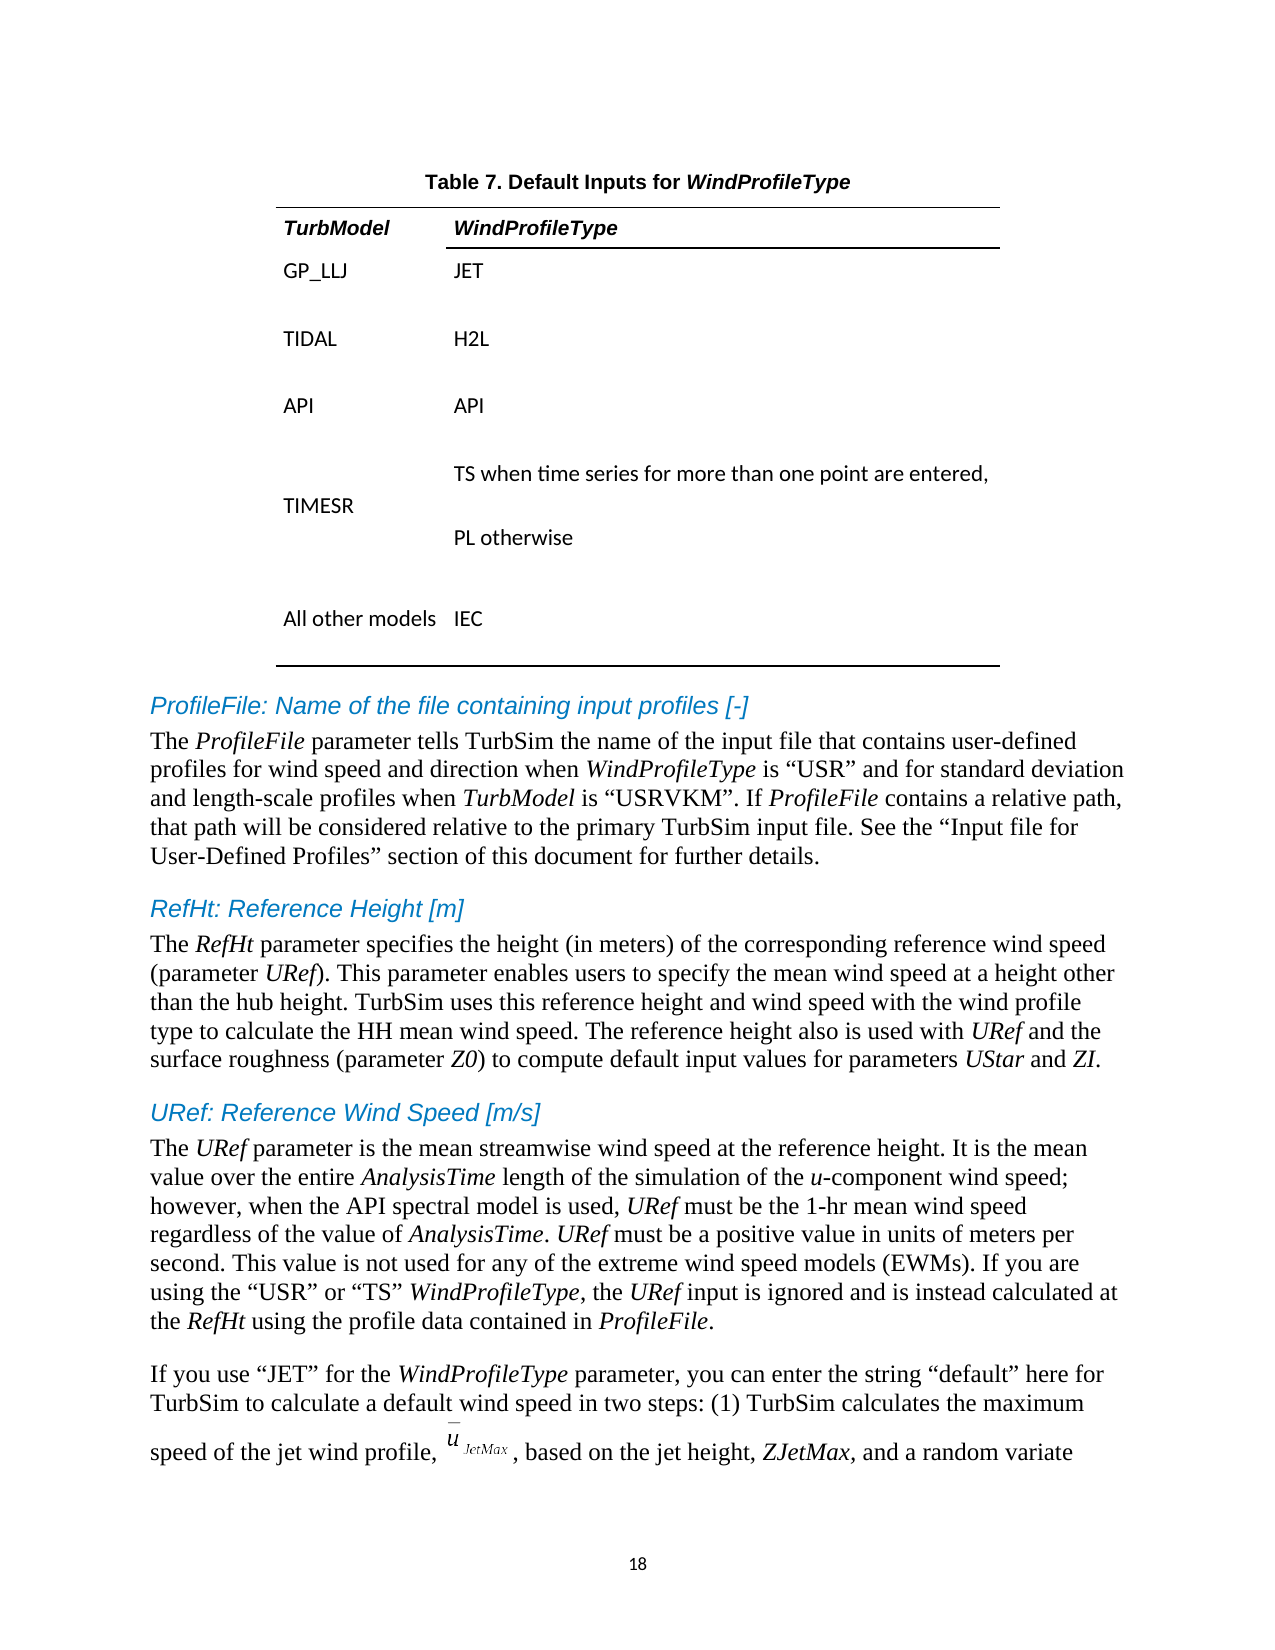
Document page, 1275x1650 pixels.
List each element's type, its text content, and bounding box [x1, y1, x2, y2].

text The URef parameter is the mean streamwise wind speed at the reference height. It is the mean value over the entire AnalysisTime length of the simulation of the u-component wind speed; however, when the API spectral model is used, URef must be the 1-hr mean wind speed regardless of the value of AnalysisTime. URef must be a positive value in units of meters per second. This value is not used for any of the extreme wind speed models (EWMs). If you are using the “USR” or “TS” WindProfileType, the URef input is ignored and is instead calculated at the RefHt using the profile data contained in ProfileFile. [150, 1133, 1125, 1334]
text URef: Reference Wind Speed [m/s] [150, 1098, 1125, 1127]
text ProfileFile: Name of the file containing input profiles [-] [150, 691, 1125, 719]
text RefHt: Reference Height [m] [150, 894, 1125, 923]
text The RefHt parameter specifies the height (in meters) of the corresponding reference wind speed (parameter URef). This parameter enables users to specify the mean wind speed at a height other than the hub height. TurbSim uses this reference height and wind speed with the wind profile type to calculate the HH mean wind speed. The reference height also is used with URef and the surface roughness (parameter Z0) to compute default input values for parameters UStar and ZI. [150, 929, 1125, 1073]
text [150, 1359, 1125, 1465]
text The ProfileFile parameter tells TurbSim the name of the input file that contains user-defined profiles for wind speed and direction when WindProfileType is “USR” and for standard deviation and length-scale profiles when TurbModel is “USRVKM”. If ProfileFile contains a relative path, that path will be considered relative to the primary TurbSim input file. See the “Input file for User-Defined Profiles” section of this document for further details. [150, 726, 1125, 869]
